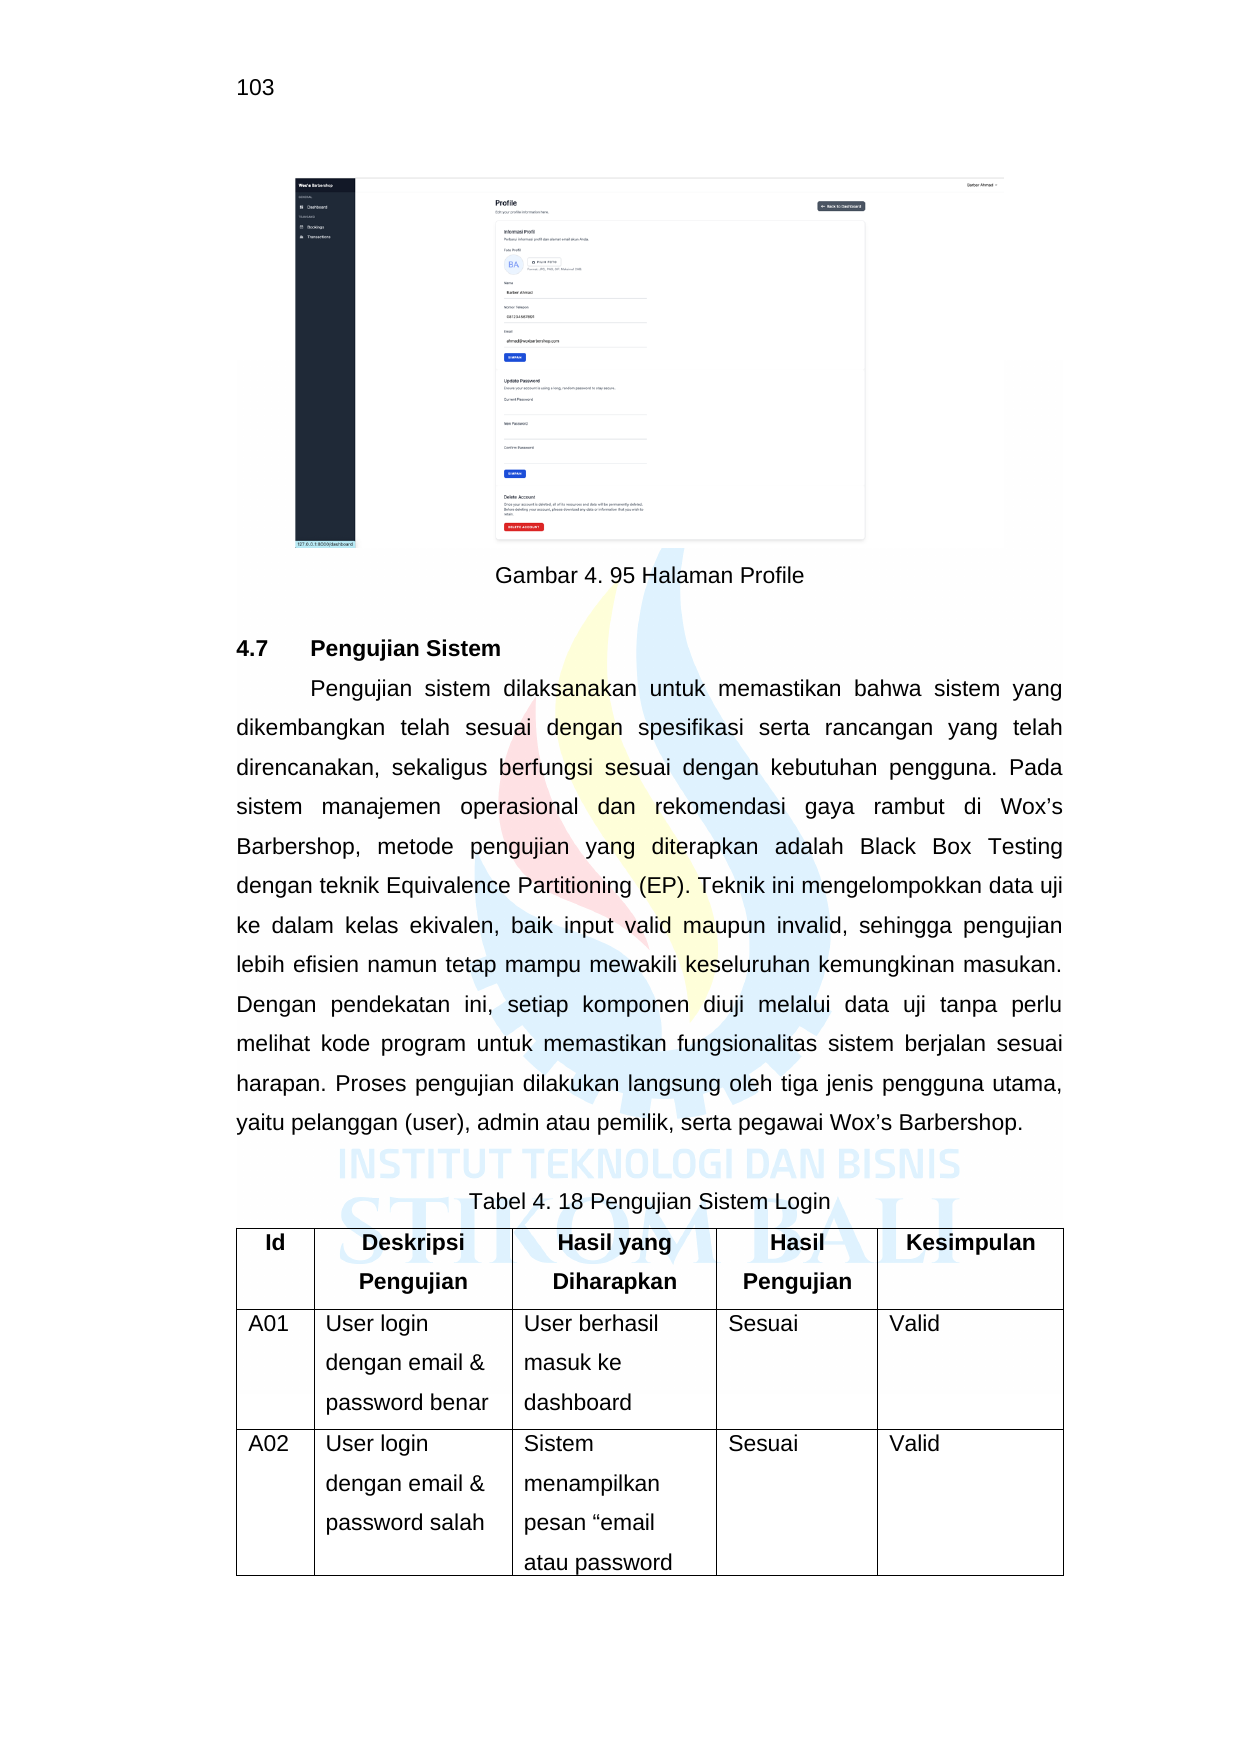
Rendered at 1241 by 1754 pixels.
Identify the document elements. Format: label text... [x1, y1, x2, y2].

picture [295, 177, 1004, 548]
subtitle Pengujian Sistem [236, 635, 1063, 662]
table_cell A01 [237, 1310, 314, 1429]
text Tabel 4. 18 Pengujian Sistem Login [236, 1188, 1063, 1214]
table_header Id [237, 1229, 314, 1309]
table_cell Sesuai [717, 1430, 877, 1575]
table_cell User login dengan email & password salah [315, 1430, 512, 1575]
table_cell User login dengan email & password benar [315, 1310, 512, 1429]
text Gambar 4. 95 Halaman Profile [236, 562, 1063, 588]
table_cell Sesuai [717, 1310, 877, 1429]
table_cell Valid [878, 1310, 1063, 1429]
table_header Kesimpulan [878, 1229, 1063, 1309]
table_cell Sistem menampilkan pesan “email atau password salah” [513, 1430, 716, 1575]
table_header Hasil Pengujian [717, 1229, 877, 1309]
table_cell User berhasil masuk ke dashboard [513, 1310, 716, 1429]
table_header Hasil yang Diharapkan [513, 1229, 716, 1309]
table_cell A02 [237, 1430, 314, 1575]
text Pengujian sistem dilaksanakan untuk memastikan bahwa sistem yang dikembangkan telah sesuai dengan spesifikasi serta rancangan yang telah direncanakan, sekaligus berfungsi sesuai dengan kebutuhan pengguna. Pada sistem manajemen operasional dan rekomendasi gaya rambut di Wox’s Barbershop, metode pengujian yang diterapkan adalah Black Box Testing dengan teknik Equivalence Partitioning (EP). Teknik ini mengelompokkan data uji ke dalam kelas ekivalen, baik input valid maupun invalid, sehingga pengujian lebih efisien namun tetap mampu mewakili keseluruhan kemungkinan masukan. Dengan pendekatan ini, setiap komponen diuji melalui data uji tanpa perlu melihat kode program untuk memastikan fungsionalitas sistem berjalan sesuai harapan. Proses pengujian dilakukan langsung oleh tiga jenis pengguna utama, yaitu pelanggan (user), admin atau pemilik, serta pegawai Wox’s Barbershop. [236, 675, 1063, 1136]
table_header Deskripsi Pengujian [315, 1229, 512, 1309]
table_cell Valid [878, 1430, 1063, 1575]
